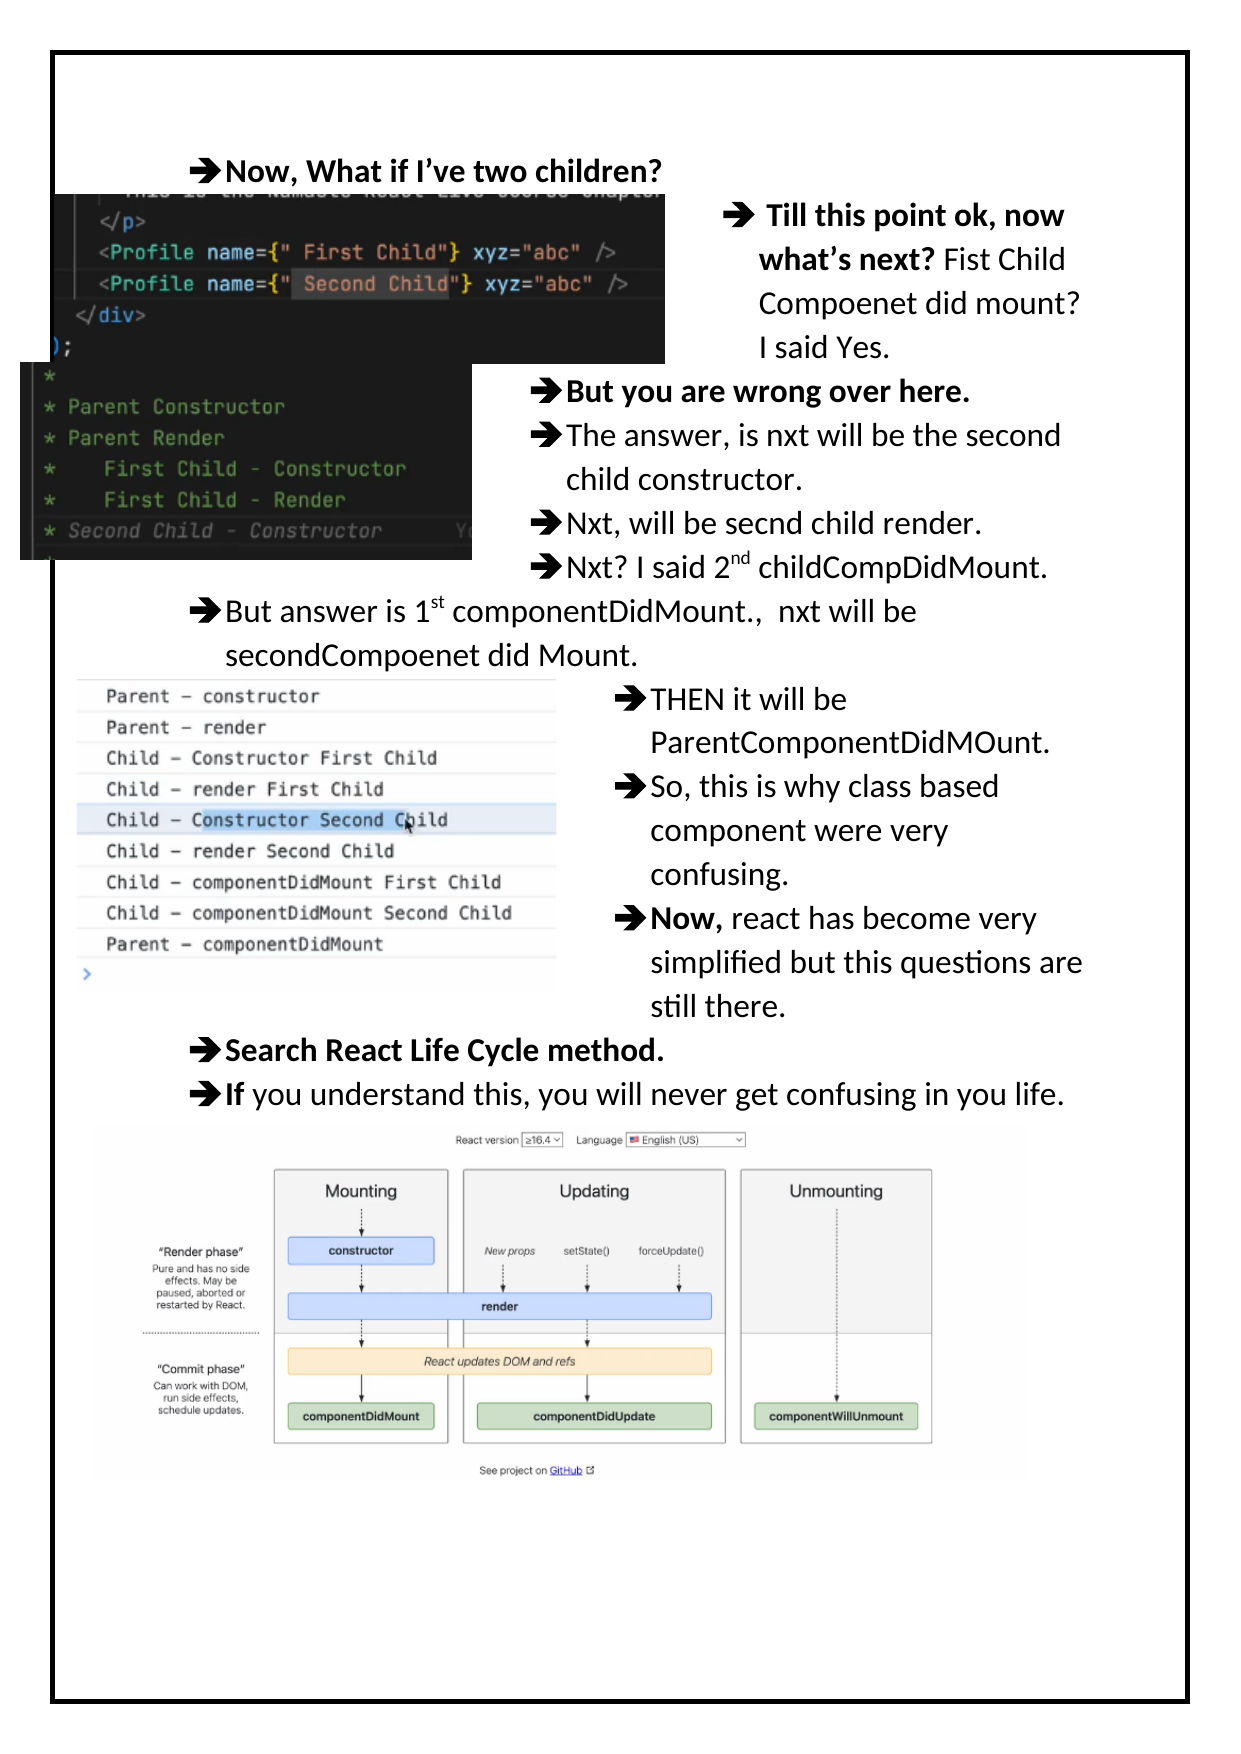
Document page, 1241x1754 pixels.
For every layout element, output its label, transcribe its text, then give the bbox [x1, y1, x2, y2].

list Nxt, will be secnd child render. [472, 502, 1090, 542]
list Search React Life Cycle method. [187, 1029, 1090, 1070]
list Nxt? I said 2nd childCompDidMount. [187, 546, 1090, 586]
list But you are wrong over here. [472, 370, 1090, 411]
list THEN it will be ParentComponentDidMOunt. [187, 677, 1090, 762]
list But answer is 1st componentDidMount., nxt will be secondCompoenet did Mount. [187, 589, 1090, 674]
picture [75, 679, 557, 991]
list Now, react has become very simplified but this questions are still there. [187, 897, 1090, 1026]
list If you understand this, you will never get confusing in you life. [187, 1073, 1090, 1114]
picture [90, 1126, 1028, 1480]
picture [18, 194, 664, 560]
list Till this point ok, now what’s next? Fist Child Compoenet did mount? I said Yes. [472, 194, 1090, 367]
list The answer, is nxt will be the second child constructor. [472, 414, 1090, 498]
list Now, What if I’ve two children? [187, 150, 1090, 191]
list So, this is why class based component were very confusing. [557, 765, 1090, 894]
